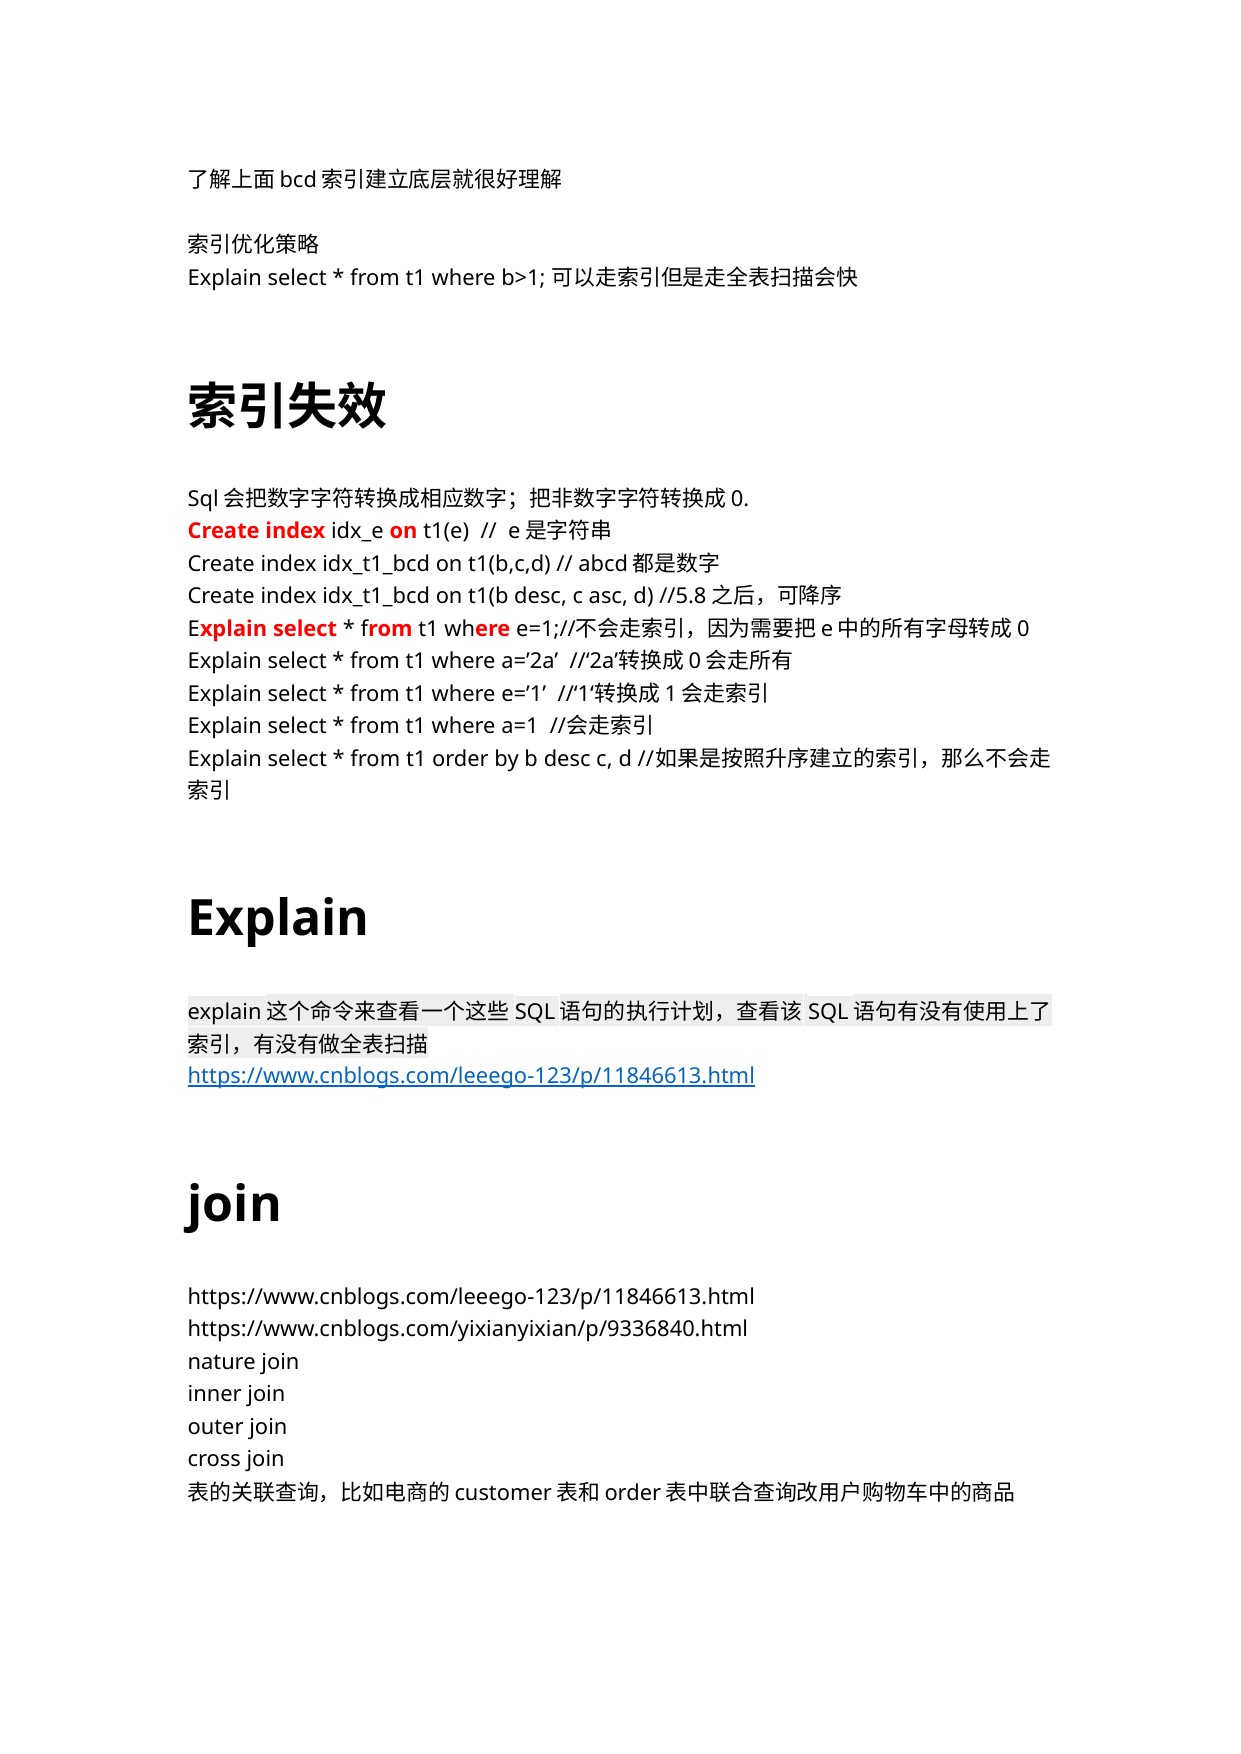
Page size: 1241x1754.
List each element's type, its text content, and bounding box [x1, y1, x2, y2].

subtitle 索引失效 [187, 354, 1053, 451]
text Sql会把数字字符转换成相应数字；把非数字字符转换成0. [187, 480, 1053, 513]
text Create index idx_t1_bcd on t1(b desc, c asc, d) //5.8之后，可降序 [187, 578, 1053, 610]
text Explain select * from t1 where a=’2a’ //‘2a’转换成0会走所有 [187, 643, 1053, 675]
text https://www.cnblogs.com/yixianyixian/p/9336840.html [187, 1312, 1053, 1344]
text https://www.cnblogs.com/leeego-123/p/11846613.html [187, 1279, 1053, 1312]
text Create index idx_e on t1(e) // e是字符串 [187, 513, 1053, 545]
text Explain select * from t1 where e=’1’ //‘1‘转换成1会走索引 [187, 675, 1053, 708]
text Create index idx_t1_bcd on t1(b,c,d) // abcd都是数字 [187, 545, 1053, 578]
text Explain select * from t1 order by b desc c, d //如果是按照升序建立的索引，那么不会走索引 [187, 740, 1053, 805]
subtitle join [187, 1153, 1053, 1250]
text outer join [187, 1409, 1053, 1442]
text 索引优化策略 [187, 227, 1053, 259]
text https://www.cnblogs.com/leeego-123/p/11846613.html [187, 1059, 1053, 1091]
text cross join [187, 1442, 1053, 1474]
text 表的关联查询，比如电商的customer表和order表中联合查询改用户购物车中的商品 [187, 1474, 1053, 1507]
text 了解上面bcd索引建立底层就很好理解 [187, 162, 1053, 194]
text inner join [187, 1377, 1053, 1409]
text nature join [187, 1344, 1053, 1377]
subtitle Explain [187, 867, 1053, 964]
text Explain select * from t1 where e=1;//不会走索引，因为需要把e中的所有字母转成0 [187, 610, 1053, 643]
text Explain select * from t1 where a=1 //会走索引 [187, 708, 1053, 740]
text Explain select * from t1 where b>1; 可以走索引但是走全表扫描会快 [187, 259, 1053, 292]
text explain这个命令来查看一个这些SQL语句的执行计划，查看该SQL语句有没有使用上了索引，有没有做全表扫描 [187, 994, 1053, 1059]
